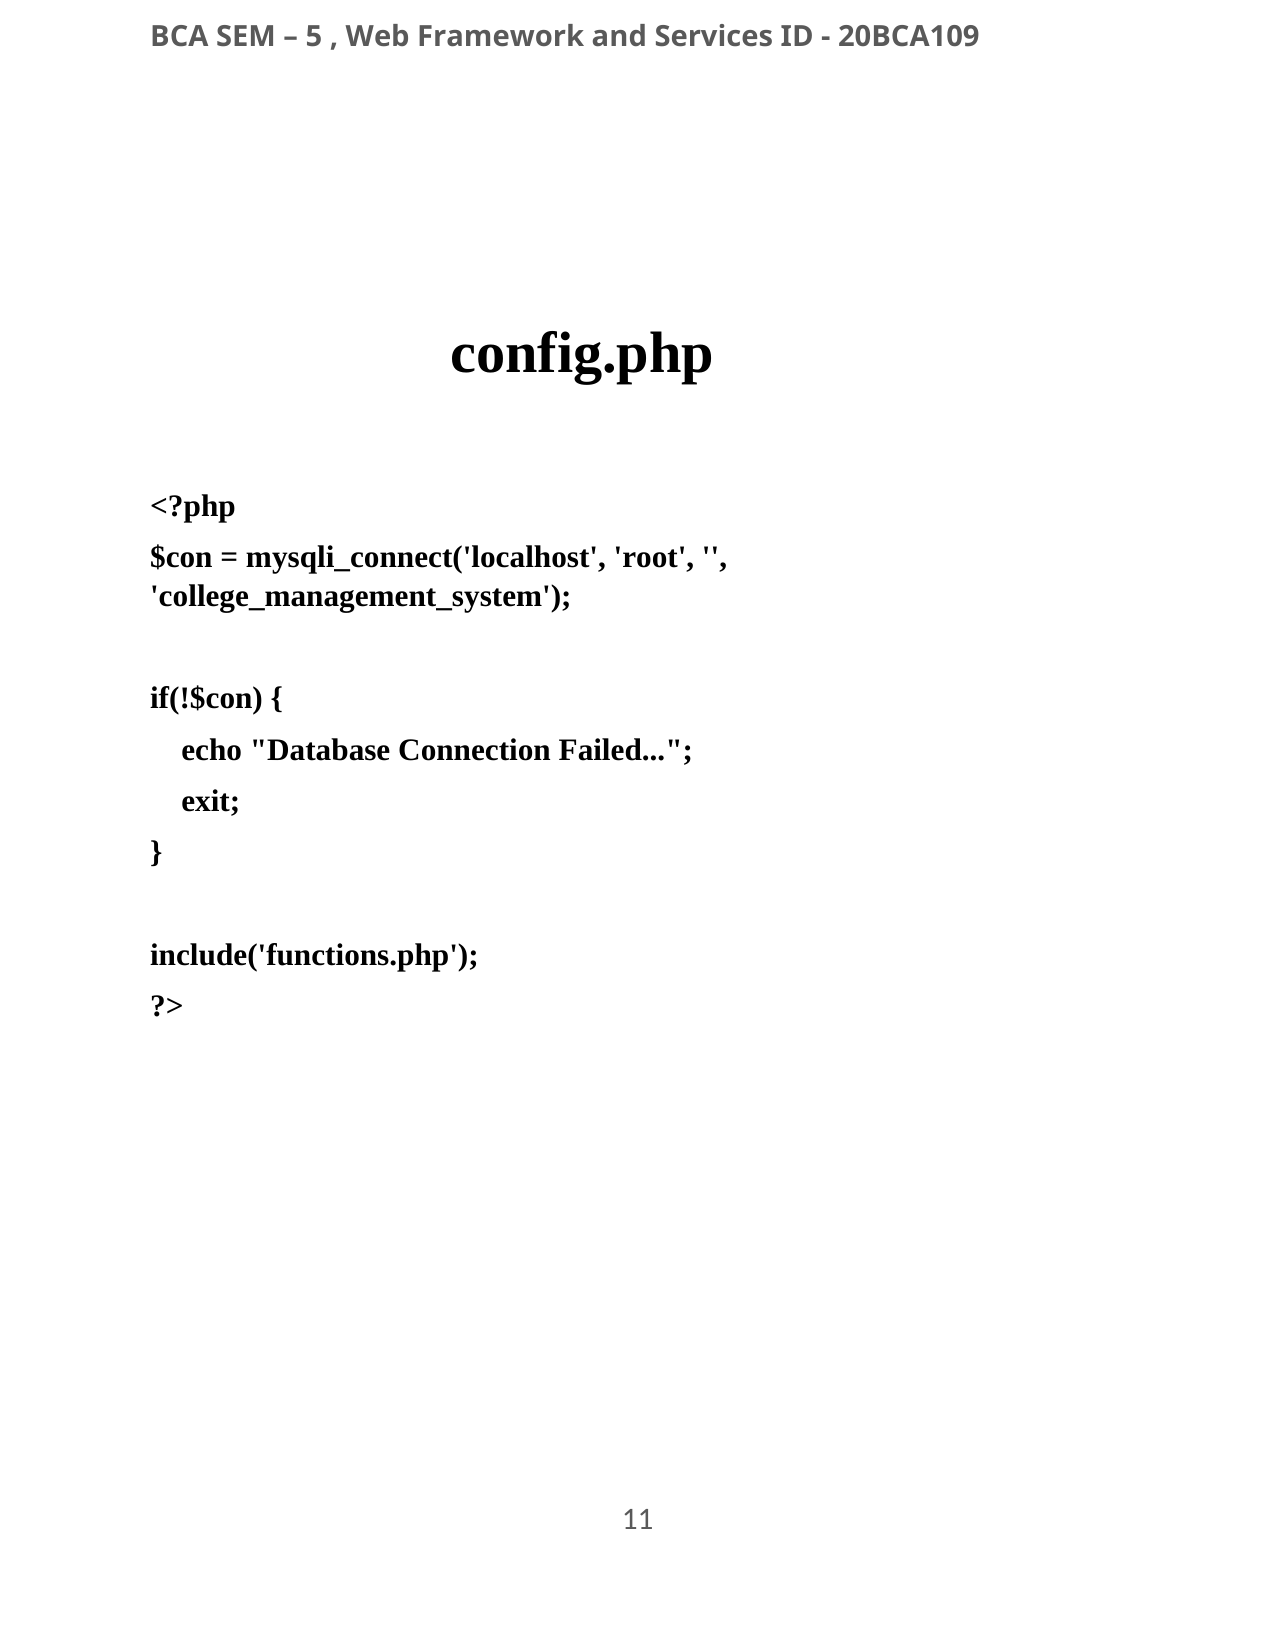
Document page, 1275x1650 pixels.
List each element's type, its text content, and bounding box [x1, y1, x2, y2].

text if(!$con) { [150, 680, 1125, 716]
text config.php [375, 317, 1125, 384]
text exit; [150, 782, 1125, 818]
text ?> [150, 987, 1125, 1023]
text } [150, 833, 1125, 869]
text <?php [150, 487, 1125, 523]
text $con = mysqli_connect('localhost', 'root', '', 'college_management_system'); [150, 538, 1125, 613]
text echo "Database Connection Failed..."; [150, 731, 1125, 767]
text include('functions.php'); [150, 936, 1125, 972]
